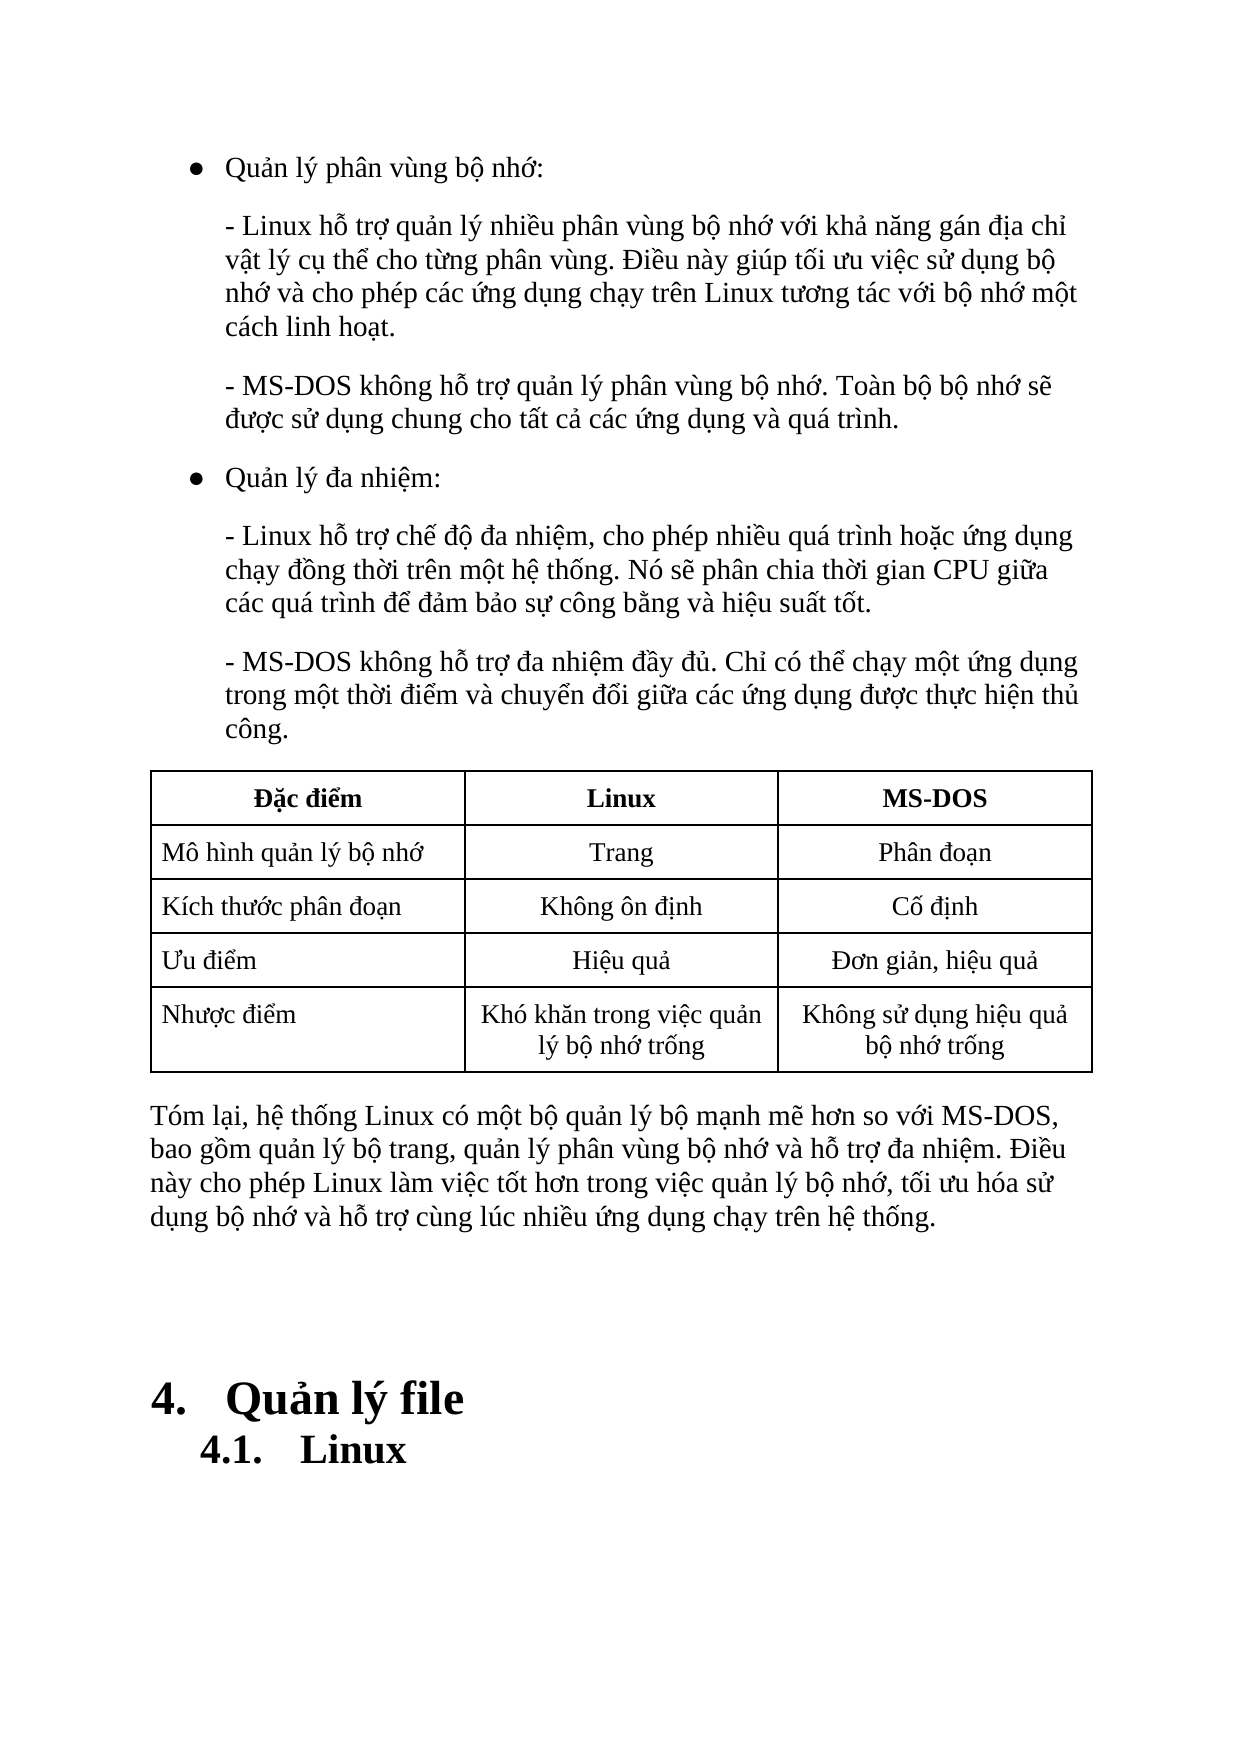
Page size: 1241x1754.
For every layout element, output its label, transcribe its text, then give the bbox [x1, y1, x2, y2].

table_cell Ưu điểm [152, 934, 464, 986]
text Tóm lại, hệ thống Linux có một bộ quản lý bộ mạnh mẽ hơn so với MS-DOS, bao gồm quản lý bộ trang, quản lý phân vùng bộ nhớ và hỗ trợ đa nhiệm. Điều này cho phép Linux làm việc tốt hơn trong việc quản lý bộ nhớ, tối ưu hóa sử dụng bộ nhớ và hỗ trợ cùng lúc nhiều ứng dụng chạy trên hệ thống. [150, 1098, 1090, 1232]
table_header Đặc điểm [152, 772, 464, 824]
text - MS-DOS không hỗ trợ quản lý phân vùng bộ nhớ. Toàn bộ bộ nhớ sẽ được sử dụng chung cho tất cả các ứng dụng và quá trình. [225, 368, 1090, 435]
text - Linux hỗ trợ chế độ đa nhiệm, cho phép nhiều quá trình hoặc ứng dụng chạy đồng thời trên một hệ thống. Nó sẽ phân chia thời gian CPU giữa các quá trình để đảm bảo sự công bằng và hiệu suất tốt. [225, 518, 1090, 619]
list Quản lý phân vùng bộ nhớ: [187, 150, 1090, 183]
text - Linux hỗ trợ quản lý nhiều phân vùng bộ nhớ với khả năng gán địa chỉ vật lý cụ thể cho từng phân vùng. Điều này giúp tối ưu việc sử dụng bộ nhớ và cho phép các ứng dụng chạy trên Linux tương tác với bộ nhớ một cách linh hoạt. [225, 208, 1090, 343]
table_header Linux [466, 772, 777, 824]
table_cell Đơn giản, hiệu quả [779, 934, 1091, 986]
table_cell Cố định [779, 880, 1091, 932]
table_header MS-DOS [779, 772, 1091, 824]
text - MS-DOS không hỗ trợ đa nhiệm đầy đủ. Chỉ có thể chạy một ứng dụng trong một thời điểm và chuyển đổi giữa các ứng dụng được thực hiện thủ công. [225, 644, 1090, 744]
table_cell Kích thước phân đoạn [152, 880, 464, 932]
table_cell Mô hình quản lý bộ nhớ [152, 826, 464, 878]
table_cell Phân đoạn [779, 826, 1091, 878]
table_cell Nhược điểm [152, 988, 464, 1071]
table_cell Hiệu quả [466, 934, 777, 986]
table_cell Khó khăn trong việc quản lý bộ nhớ trống [466, 988, 777, 1071]
list Quản lý file [187, 1369, 1090, 1425]
table_cell Trang [466, 826, 777, 878]
table_cell Không ôn định [466, 880, 777, 932]
table_cell Không sử dụng hiệu quả bộ nhớ trống [779, 988, 1091, 1071]
list Quản lý đa nhiệm: [187, 460, 1090, 493]
list Linux [262, 1425, 1090, 1473]
